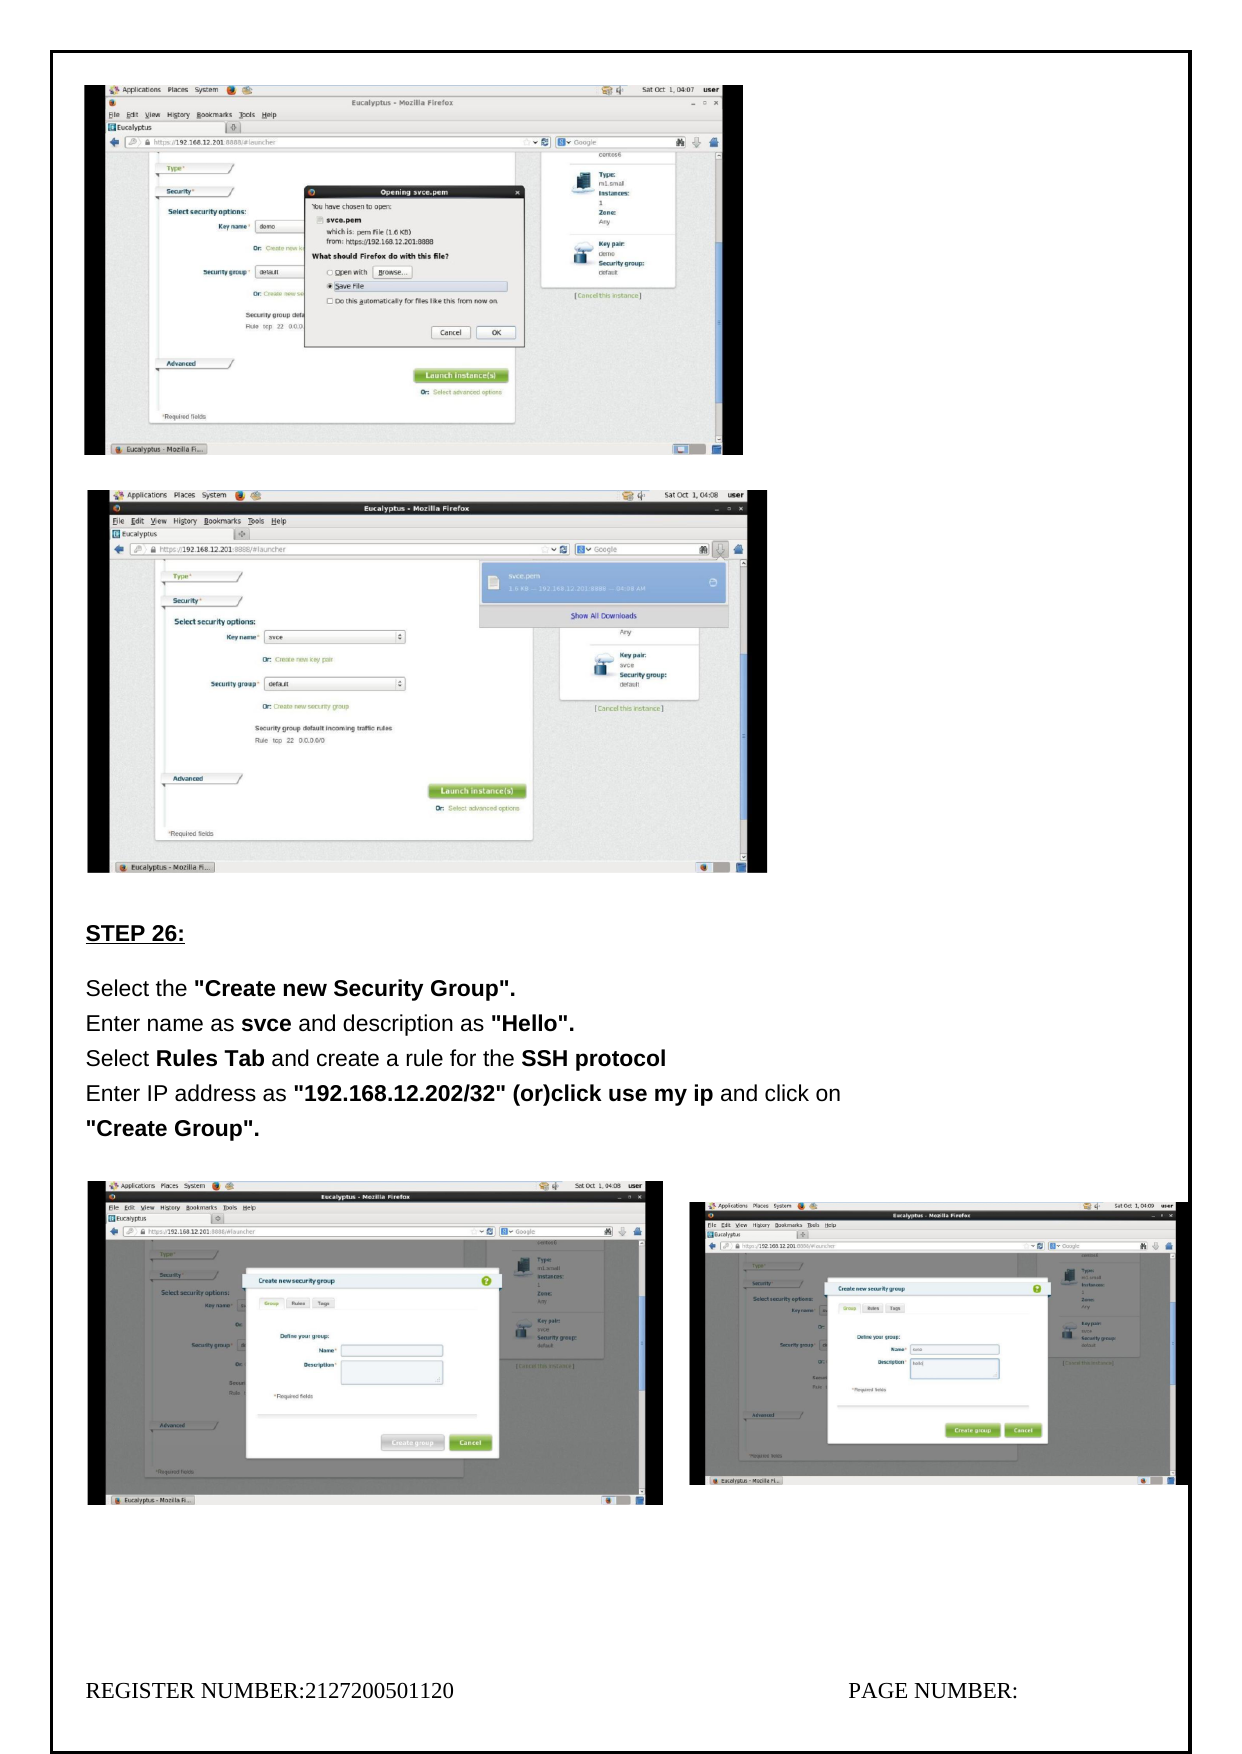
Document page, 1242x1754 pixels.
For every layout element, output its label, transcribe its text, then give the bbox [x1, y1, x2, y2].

text Select the "Create new Security Group". [85, 975, 1092, 1002]
text "Create Group". [85, 1115, 1092, 1141]
text Select Rules Tab and create a rule for the SSH protocol [85, 1045, 1092, 1071]
text Enter name as svce and description as "Hello". [85, 1010, 1092, 1036]
text Enter IP address as "192.168.12.202/32" (or)click use my ip and click on [85, 1080, 1092, 1106]
picture [84, 85, 768, 873]
picture [87, 1181, 1188, 1505]
text STEP 26: [85, 920, 1092, 947]
